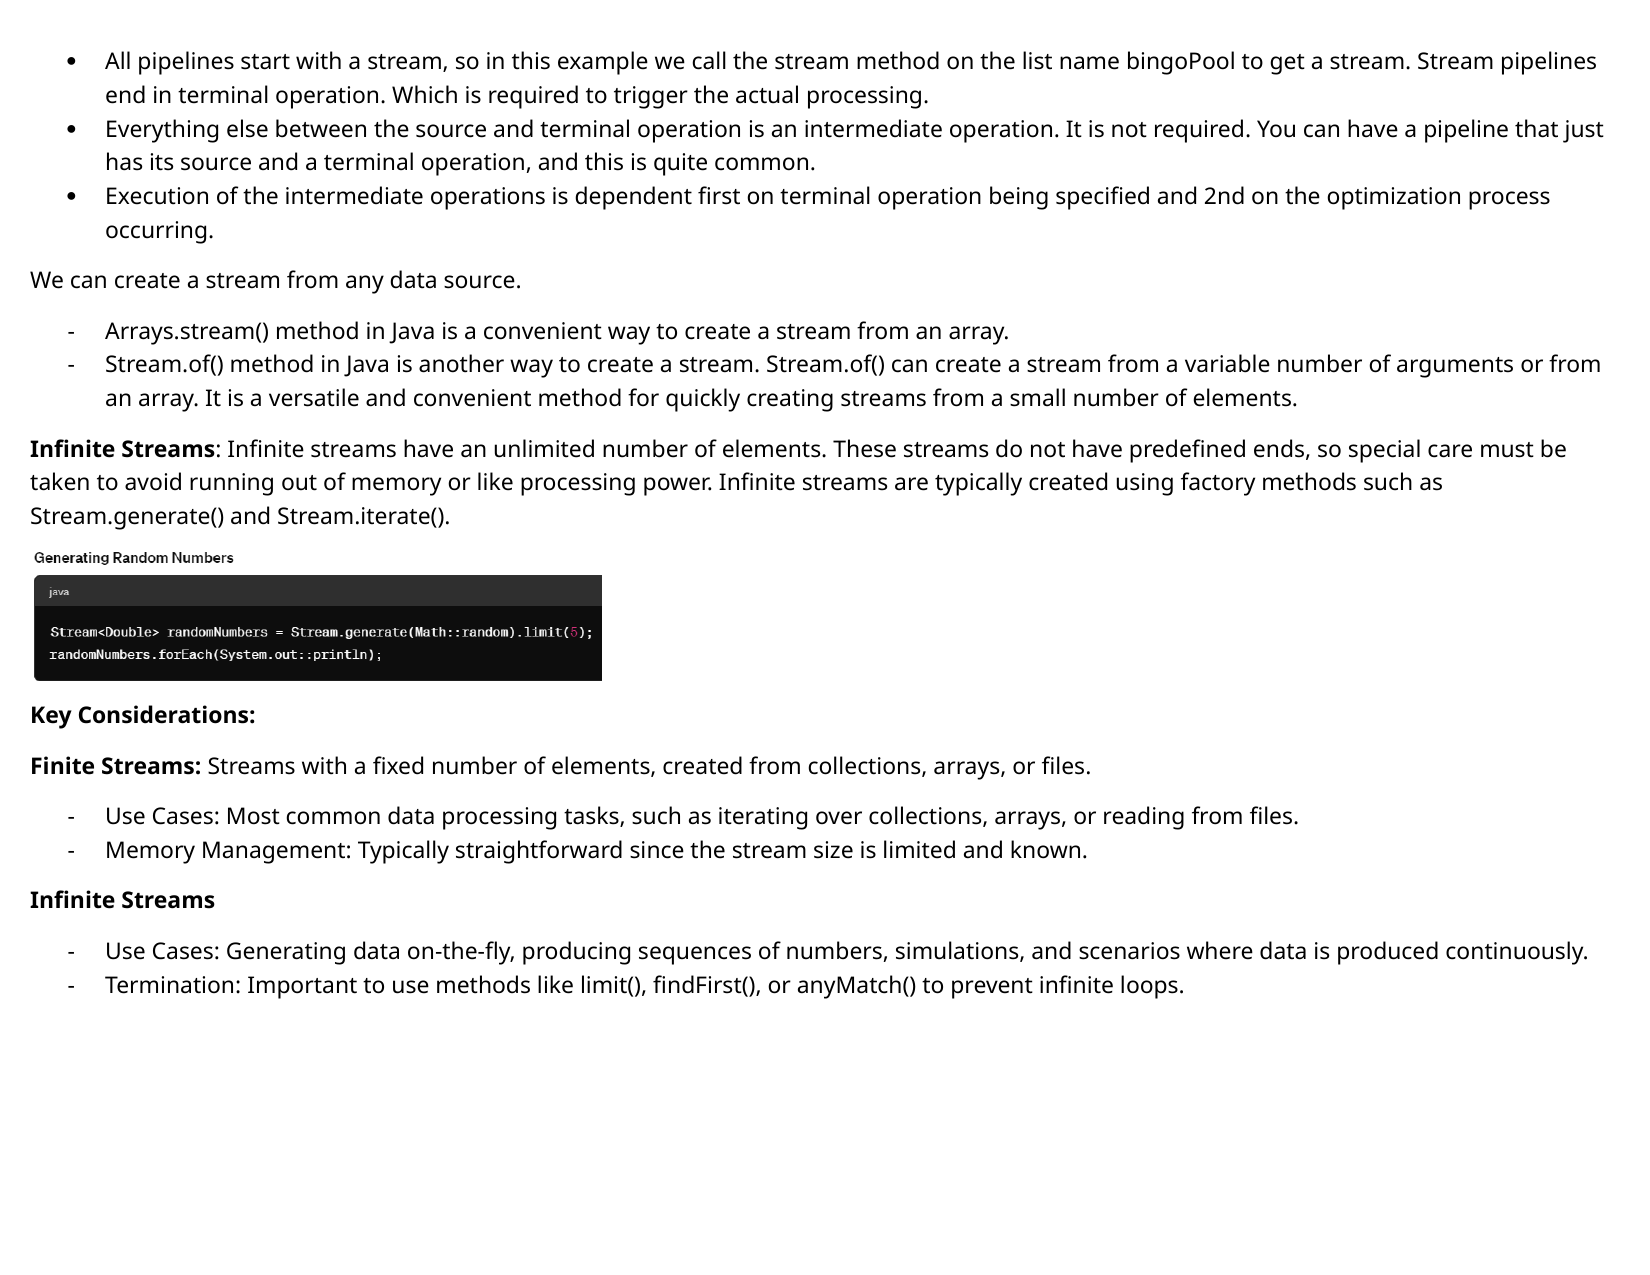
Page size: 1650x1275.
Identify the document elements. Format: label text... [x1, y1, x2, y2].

text Infinite Streams: Infinite streams have an unlimited number of elements. These streams do not have predefined ends, so special care must be taken to avoid running out of memory or like processing power. Infinite streams are typically created using factory methods such as Stream.generate() and Stream.iterate(). [30, 432, 1620, 531]
text Infinite Streams [30, 884, 1620, 916]
picture [30, 550, 602, 681]
list Execution of the intermediate operations is dependent first on terminal operation being specified and 2nd on the optimization process occurring. [67, 180, 1620, 245]
list Memory Management: Typically straightforward since the stream size is limited and known. [67, 834, 1620, 865]
text We can create a stream from any data source. [30, 264, 1620, 295]
list Use Cases: Most common data processing tasks, such as iterating over collections, arrays, or reading from files. [67, 800, 1620, 832]
list All pipelines start with a stream, so in this example we call the stream method on the list name bingoPool to get a stream. Stream pipelines end in terminal operation. Which is required to trigger the actual processing. [67, 45, 1620, 110]
text Finite Streams: Streams with a fixed number of elements, created from collections, arrays, or files. [30, 750, 1620, 781]
list Termination: Important to use methods like limit(), findFirst(), or anyMatch() to prevent infinite loops. [67, 969, 1620, 1000]
text Key Considerations: [30, 699, 1620, 731]
list Use Cases: Generating data on-the-fly, producing sequences of numbers, simulations, and scenarios where data is produced continuously. [67, 935, 1620, 966]
list Stream.of() method in Java is another way to create a stream. Stream.of() can create a stream from a variable number of arguments or from an array. It is a versatile and convenient method for quickly creating streams from a small number of elements. [67, 348, 1620, 413]
list Everything else between the source and terminal operation is an intermediate operation. It is not required. You can have a pipeline that just has its source and a terminal operation, and this is quite common. [67, 112, 1620, 177]
list Arrays.stream() method in Java is a convenient way to create a stream from an array. [67, 314, 1620, 346]
